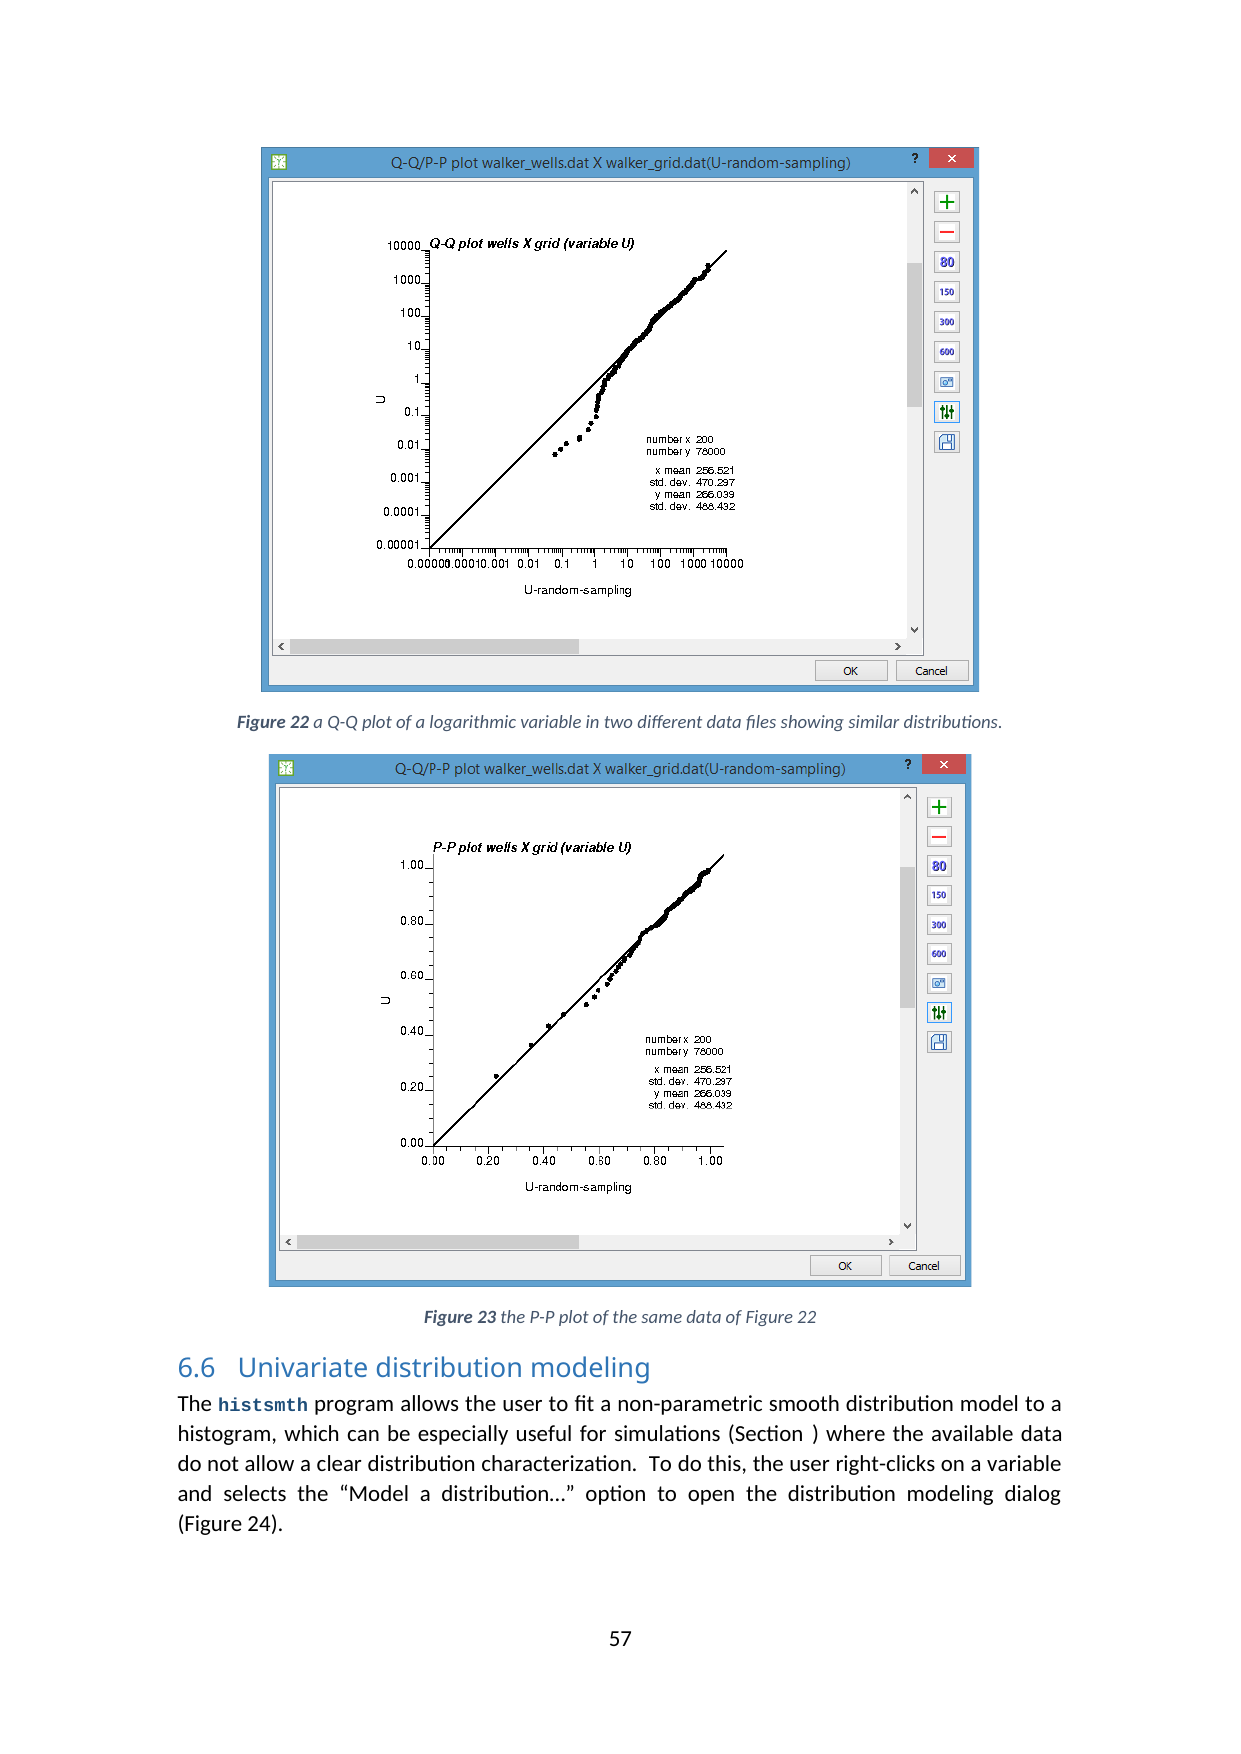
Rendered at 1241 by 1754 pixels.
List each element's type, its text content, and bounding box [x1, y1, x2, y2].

subtitle Univariate distribution modeling [177, 1349, 1063, 1386]
picture [268, 754, 972, 1287]
picture [261, 147, 980, 692]
text Figure 22 a Q-Q plot of a logarithmic variable in two different data files showing similar distributions. [177, 710, 1063, 733]
text Figure 23 the P-P plot of the same data of Figure 22 [177, 1305, 1063, 1328]
text The histsmth program allows the user to fit a non-parametric smooth distribution model to a histogram, which can be especially useful for simulations (Section 0) where the available data do not allow a clear distribution characterization. To do this, the user right-clicks on a variable and selects the “Model a distribution…” option to open the distribution modeling dialog (Figure 24). [177, 1389, 1063, 1537]
